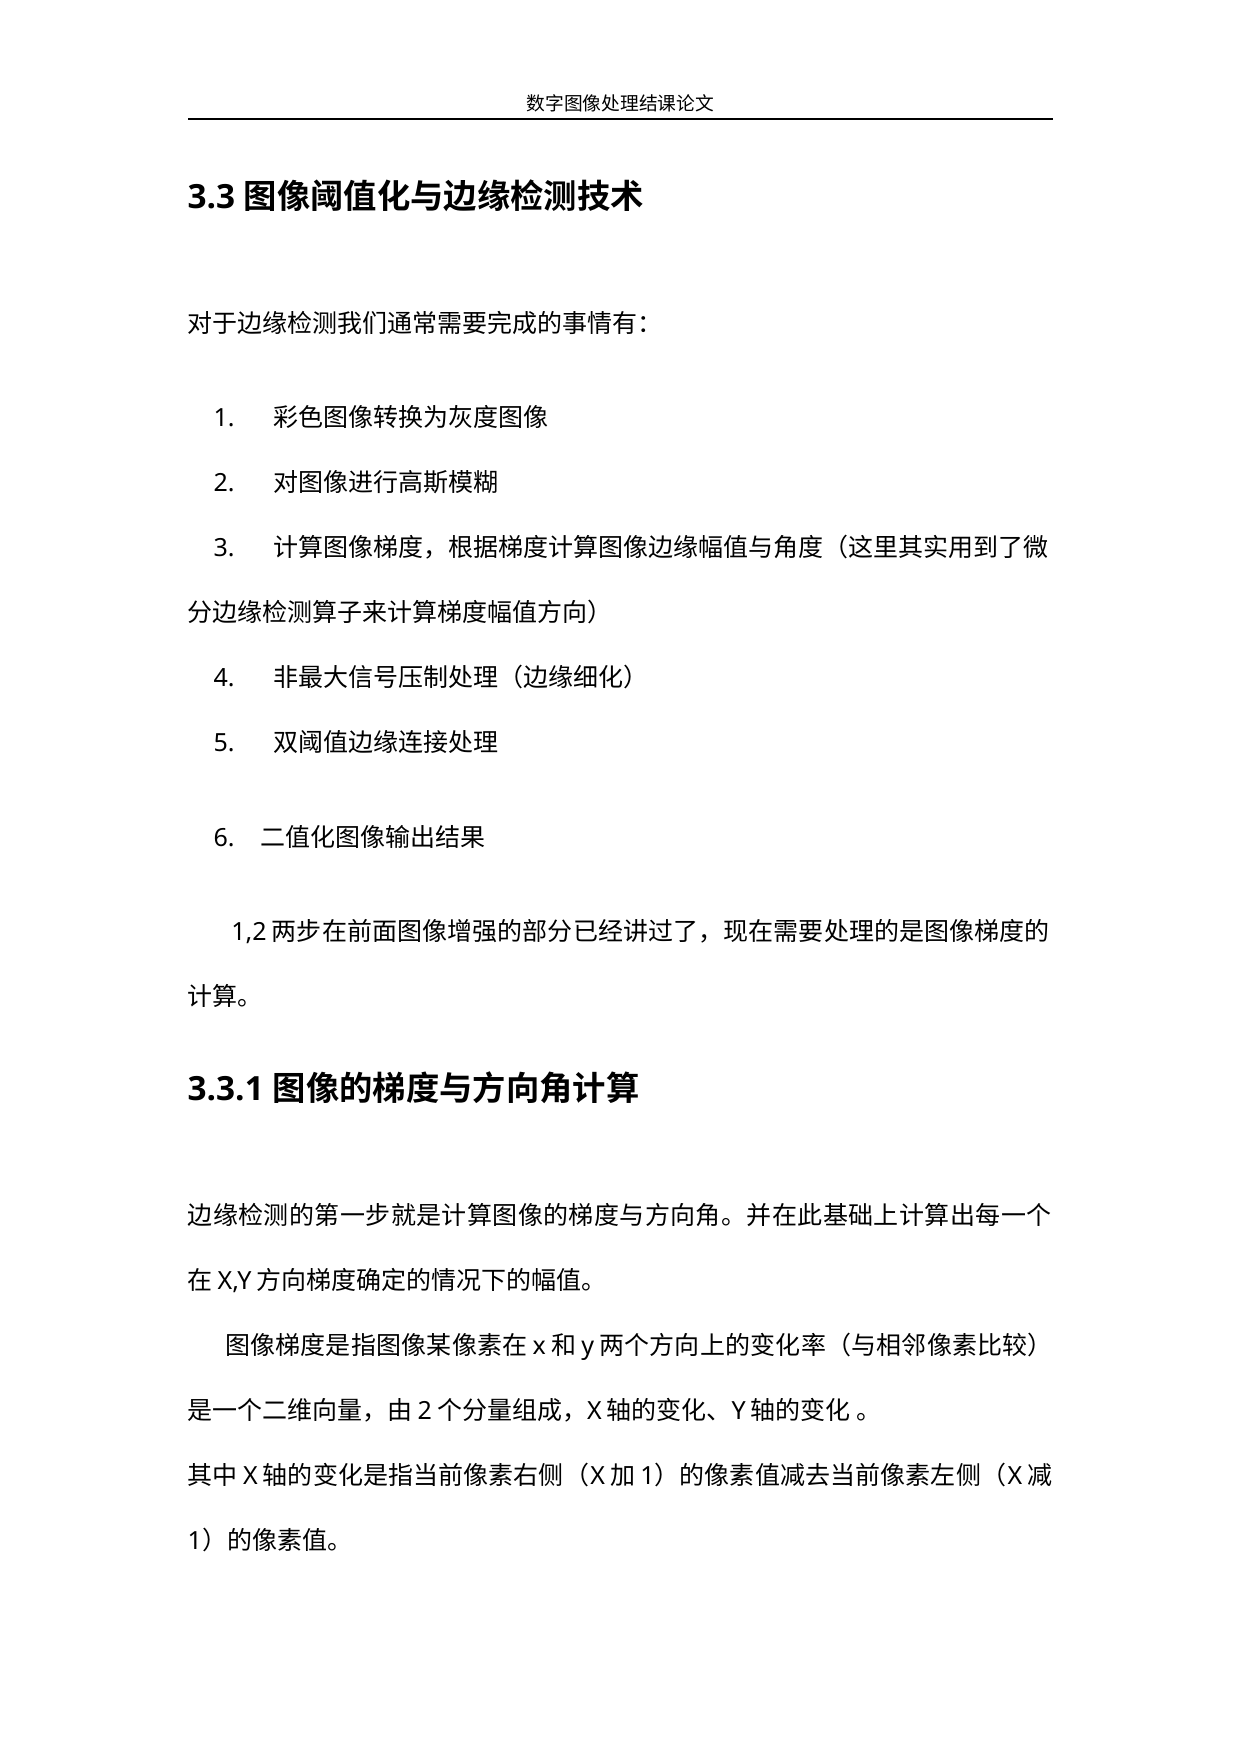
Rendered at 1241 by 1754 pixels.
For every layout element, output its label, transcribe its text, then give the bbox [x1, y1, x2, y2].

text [187, 1311, 1053, 1571]
text 1,2两步在前面图像增强的部分已经讲过了，现在需要处理的是图像梯度的计算。 [187, 897, 1053, 1027]
text 1. 彩色图像转换为灰度图像 2. 对图像进行高斯模糊 3. 计算图像梯度，根据梯度计算图像边缘幅值与角度（这里其实用到了微分边缘检测算子来计算梯度幅值方向） 4. 非最大信号压制处理（边缘细化） 5. 双阈值边缘连接处理 [187, 383, 1053, 773]
text 对于边缘检测我们通常需要完成的事情有： [187, 289, 1053, 354]
text 6. 二值化图像输出结果 [187, 803, 1053, 868]
text 边缘检测的第一步就是计算图像的梯度与方向角。并在此基础上计算出每一个在X,Y方向梯度确定的情况下的幅值。 [187, 1181, 1053, 1311]
subtitle 3.3.1 图像的梯度与方向角计算 [187, 1054, 1053, 1119]
subtitle 3.3 图像阈值化与边缘检测技术 [187, 162, 1053, 227]
